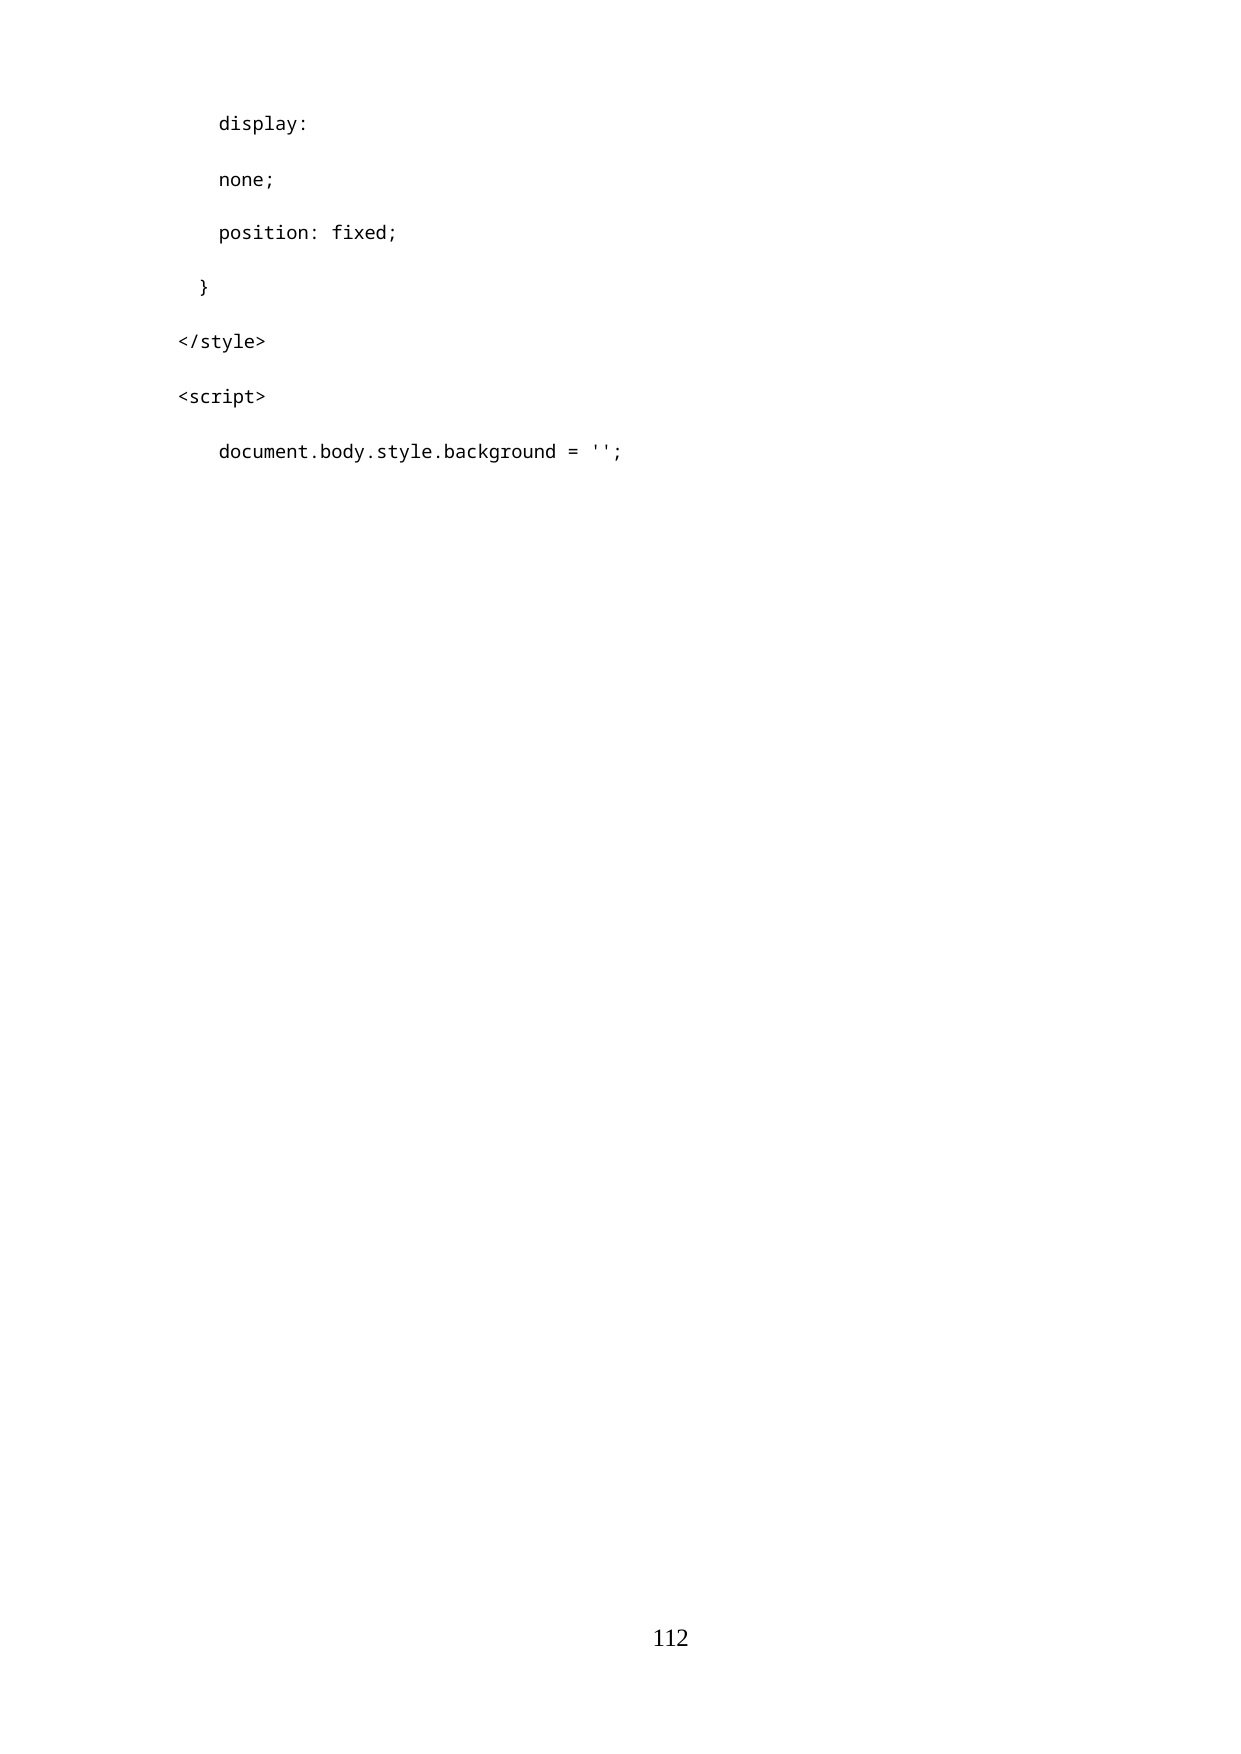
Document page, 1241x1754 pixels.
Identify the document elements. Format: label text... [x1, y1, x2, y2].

text position: fixed; [219, 222, 1240, 243]
text } [198, 273, 1240, 299]
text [198, 110, 363, 192]
text <script> [177, 384, 1240, 409]
text document.body.style.background = ''; [219, 439, 1240, 464]
text </style> [177, 328, 1240, 354]
